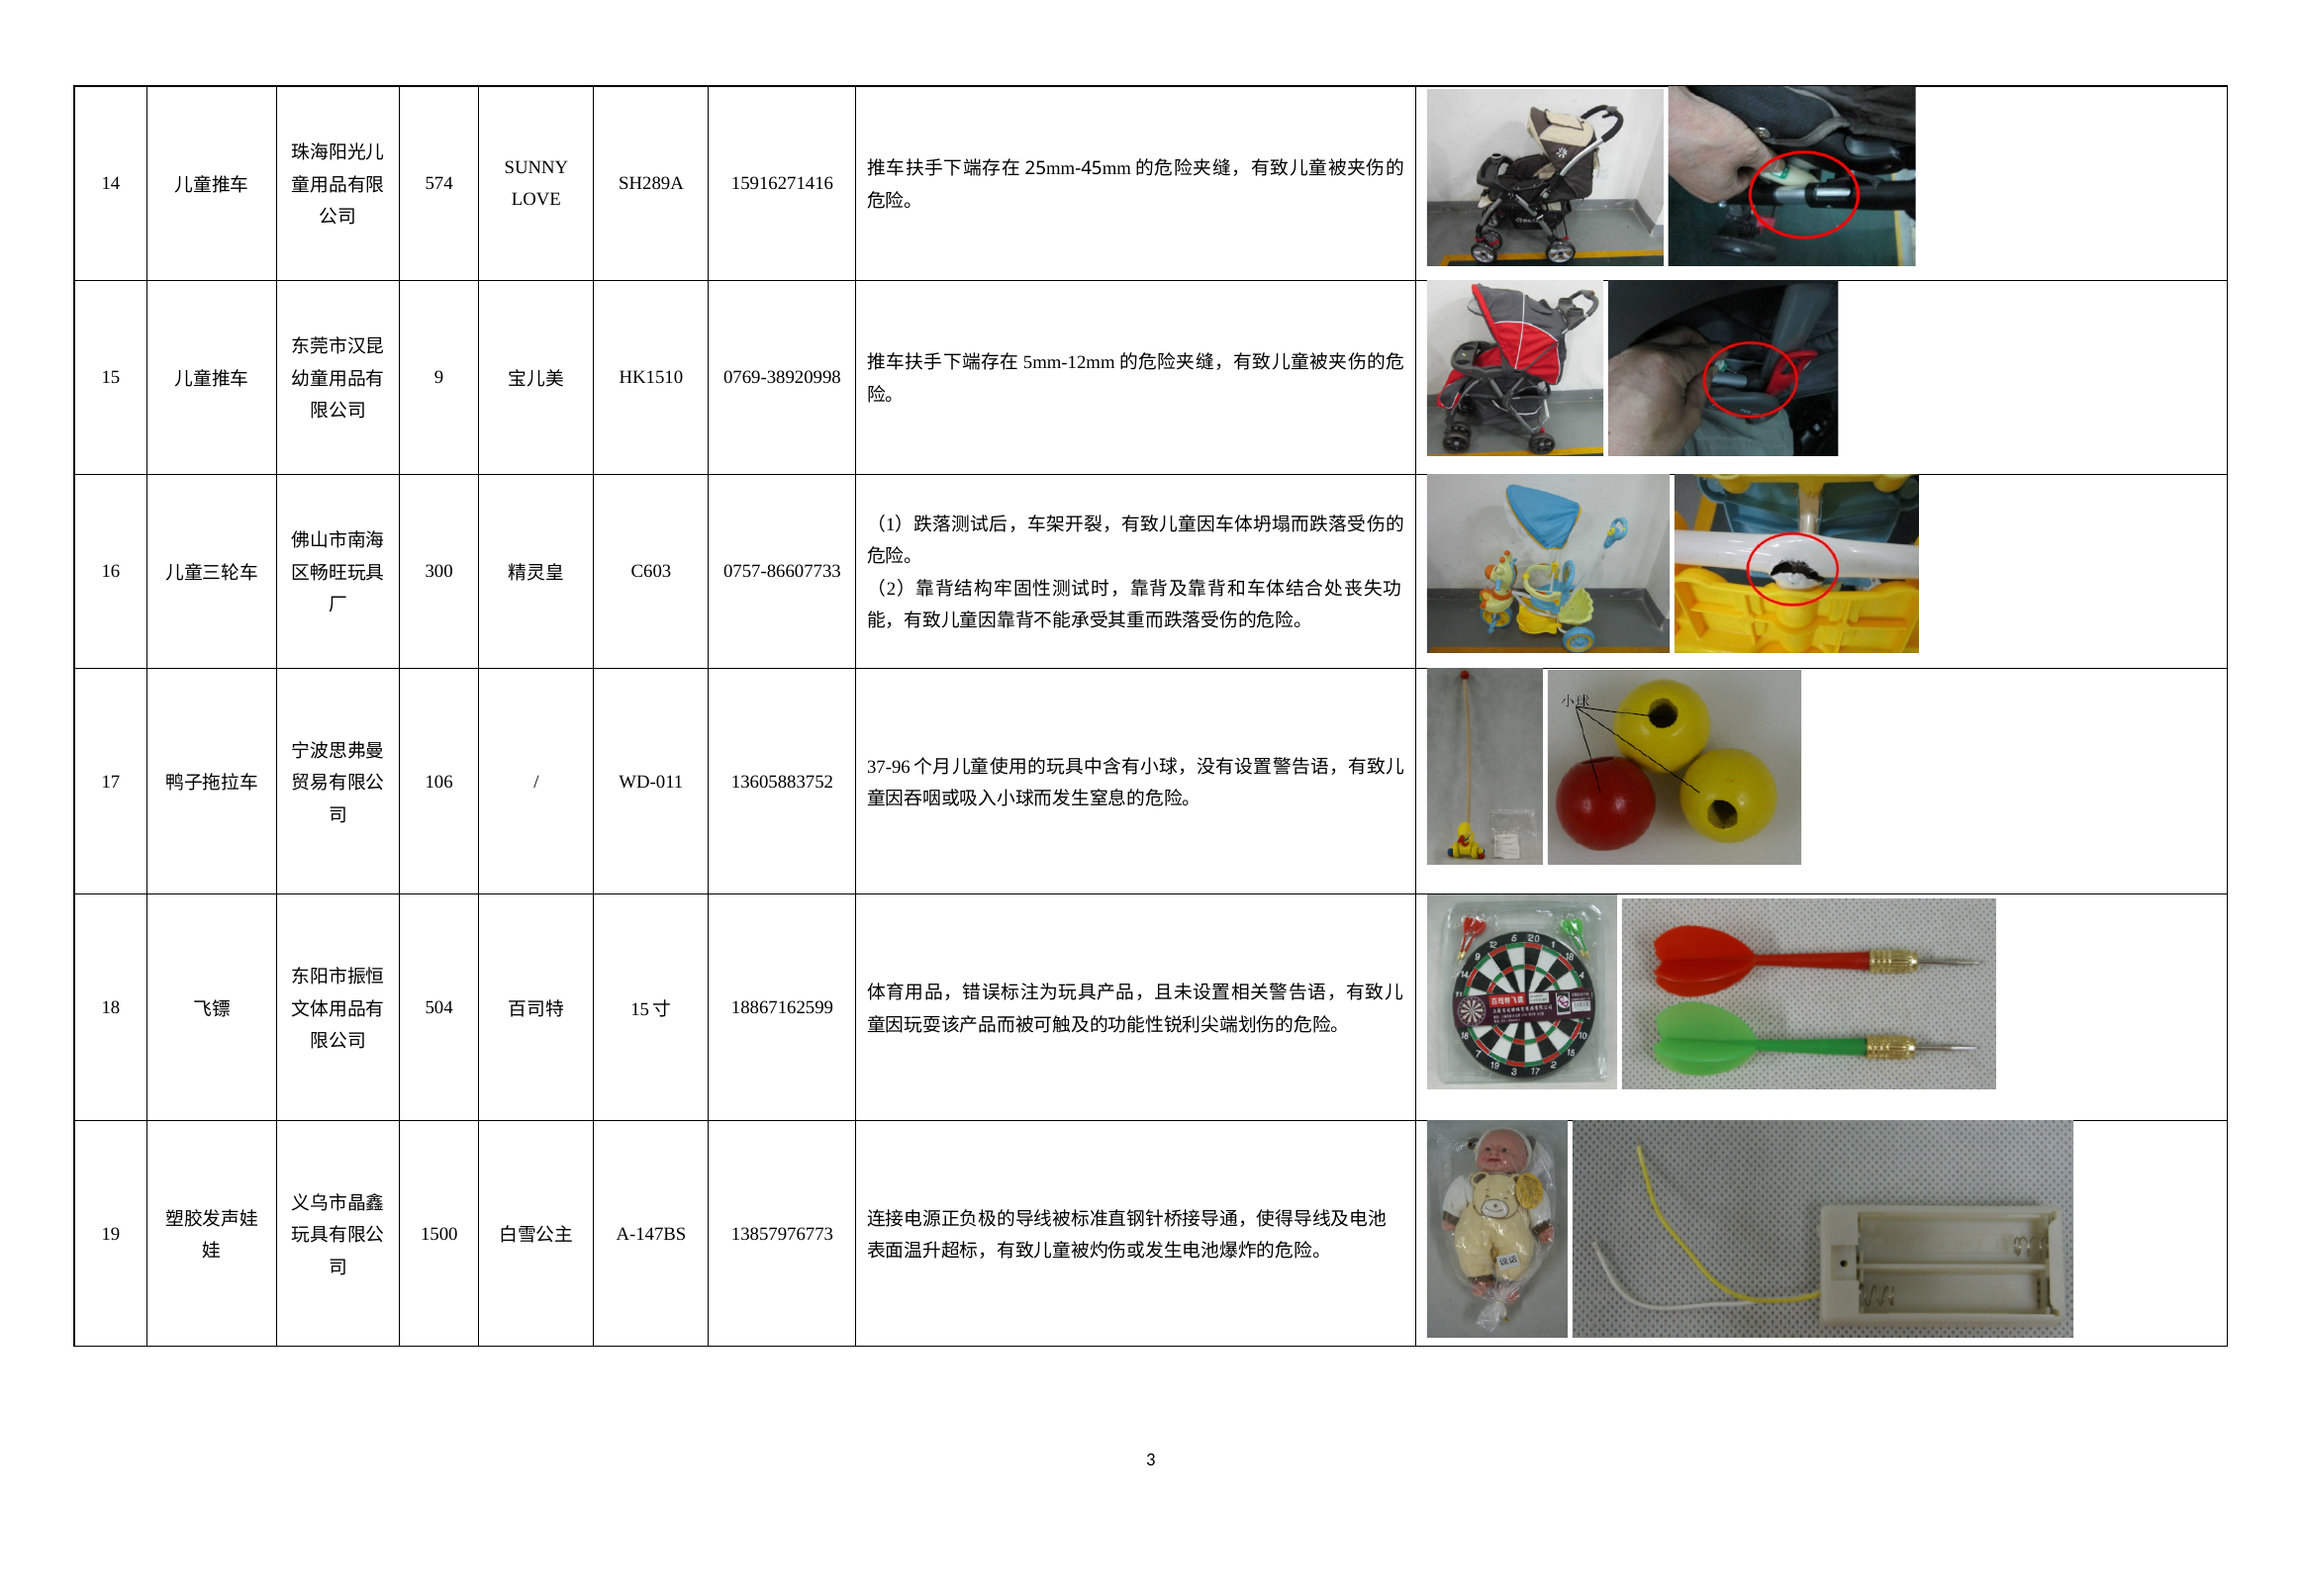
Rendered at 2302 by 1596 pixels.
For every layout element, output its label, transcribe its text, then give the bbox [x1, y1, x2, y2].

picture [1426, 1120, 1568, 1338]
table_cell 珠海阳光儿童用品有限公司 [277, 87, 399, 279]
table_cell 0769-38920998 [709, 281, 855, 473]
table_cell 精灵皇 [479, 475, 593, 667]
table_cell 宝儿美 [479, 281, 593, 473]
table_cell [1416, 475, 2227, 667]
table_cell 儿童三轮车 [147, 475, 276, 667]
picture [1607, 280, 1839, 456]
table_cell 鸭子拖拉车 [147, 669, 276, 893]
table_cell 16 [75, 475, 146, 667]
table_cell 19 [75, 1121, 146, 1346]
table_cell 飞镖 [147, 894, 276, 1120]
table_cell 宁波思弗曼贸易有限公司 [277, 669, 399, 893]
table_cell 东阳市振恒文体用品有限公司 [277, 894, 399, 1120]
picture [1674, 474, 1919, 653]
picture [1621, 898, 1996, 1089]
picture [1572, 1120, 2073, 1338]
table_cell [1416, 281, 2227, 473]
table_cell 37-96个月儿童使用的玩具中含有小球，没有设置警告语，有致儿童因吞咽或吸入小球而发生窒息的危险。 [856, 669, 1415, 893]
table_cell 东莞市汉昆幼童用品有限公司 [277, 281, 399, 473]
picture [1426, 280, 1604, 456]
table_cell 白雪公主 [479, 1121, 593, 1346]
table_cell HK1510 [594, 281, 708, 473]
table_cell 18867162599 [709, 894, 855, 1120]
table_cell 15916271416 [709, 87, 855, 279]
picture [1426, 894, 1617, 1089]
table_cell 体育用品，错误标注为玩具产品，且未设置相关警告语，有致儿童因玩耍该产品而被可触及的功能性锐利尖端划伤的危险。 [856, 894, 1415, 1120]
picture [1426, 89, 1664, 266]
table_cell WD-011 [594, 669, 708, 893]
table_cell 儿童推车 [147, 87, 276, 279]
table_cell 15 [75, 281, 146, 473]
table_cell SUNNY LOVE [479, 87, 593, 279]
table_cell 106 [400, 669, 478, 893]
table_cell 0757-86607733 [709, 475, 855, 667]
table_cell 9 [400, 281, 478, 473]
table_cell 574 [400, 87, 478, 279]
table_cell / [479, 669, 593, 893]
table_cell 17 [75, 669, 146, 893]
table_cell 义乌市晶鑫玩具有限公司 [277, 1121, 399, 1346]
table_cell 13857976773 [709, 1121, 855, 1346]
table_cell SH289A [594, 87, 708, 279]
picture [1426, 668, 1543, 865]
picture [1547, 670, 1802, 865]
table_cell 300 [400, 475, 478, 667]
table_cell 14 [75, 87, 146, 279]
table_cell A-147BS [594, 1121, 708, 1346]
table_cell 15寸 [594, 894, 708, 1120]
table_cell [1416, 1121, 2227, 1346]
table_cell 1500 [400, 1121, 478, 1346]
table_cell 儿童推车 [147, 281, 276, 473]
table_cell [1416, 87, 2227, 279]
picture [1426, 474, 1671, 653]
table_cell C603 [594, 475, 708, 667]
table_cell 18 [75, 894, 146, 1120]
table_cell [1416, 669, 2227, 893]
picture [1668, 86, 1916, 266]
table_cell [1416, 894, 2227, 1120]
table_cell 13605883752 [709, 669, 855, 893]
table_cell 推车扶手下端存在5mm-12mm的危险夹缝，有致儿童被夹伤的危险。 [856, 281, 1415, 473]
table_cell （1）跌落测试后，车架开裂，有致儿童因车体坍塌而跌落受伤的危险。 （2）靠背结构牢固性测试时，靠背及靠背和车体结合处丧失功能，有致儿童因靠背不能承受其重而跌落受伤的危险。 [856, 475, 1415, 667]
table_cell 504 [400, 894, 478, 1120]
table_cell 佛山市南海区畅旺玩具厂 [277, 475, 399, 667]
table_cell 塑胶发声娃娃 [147, 1121, 276, 1346]
table_cell 连接电源正负极的导线被标准直钢针桥接导通，使得导线及电池表面温升超标，有致儿童被灼伤或发生电池爆炸的危险。 [856, 1121, 1415, 1346]
table_cell 推车扶手下端存在25的危险夹缝，有致儿童被夹伤的危险。 [856, 87, 1415, 279]
table_cell 百司特 [479, 894, 593, 1120]
